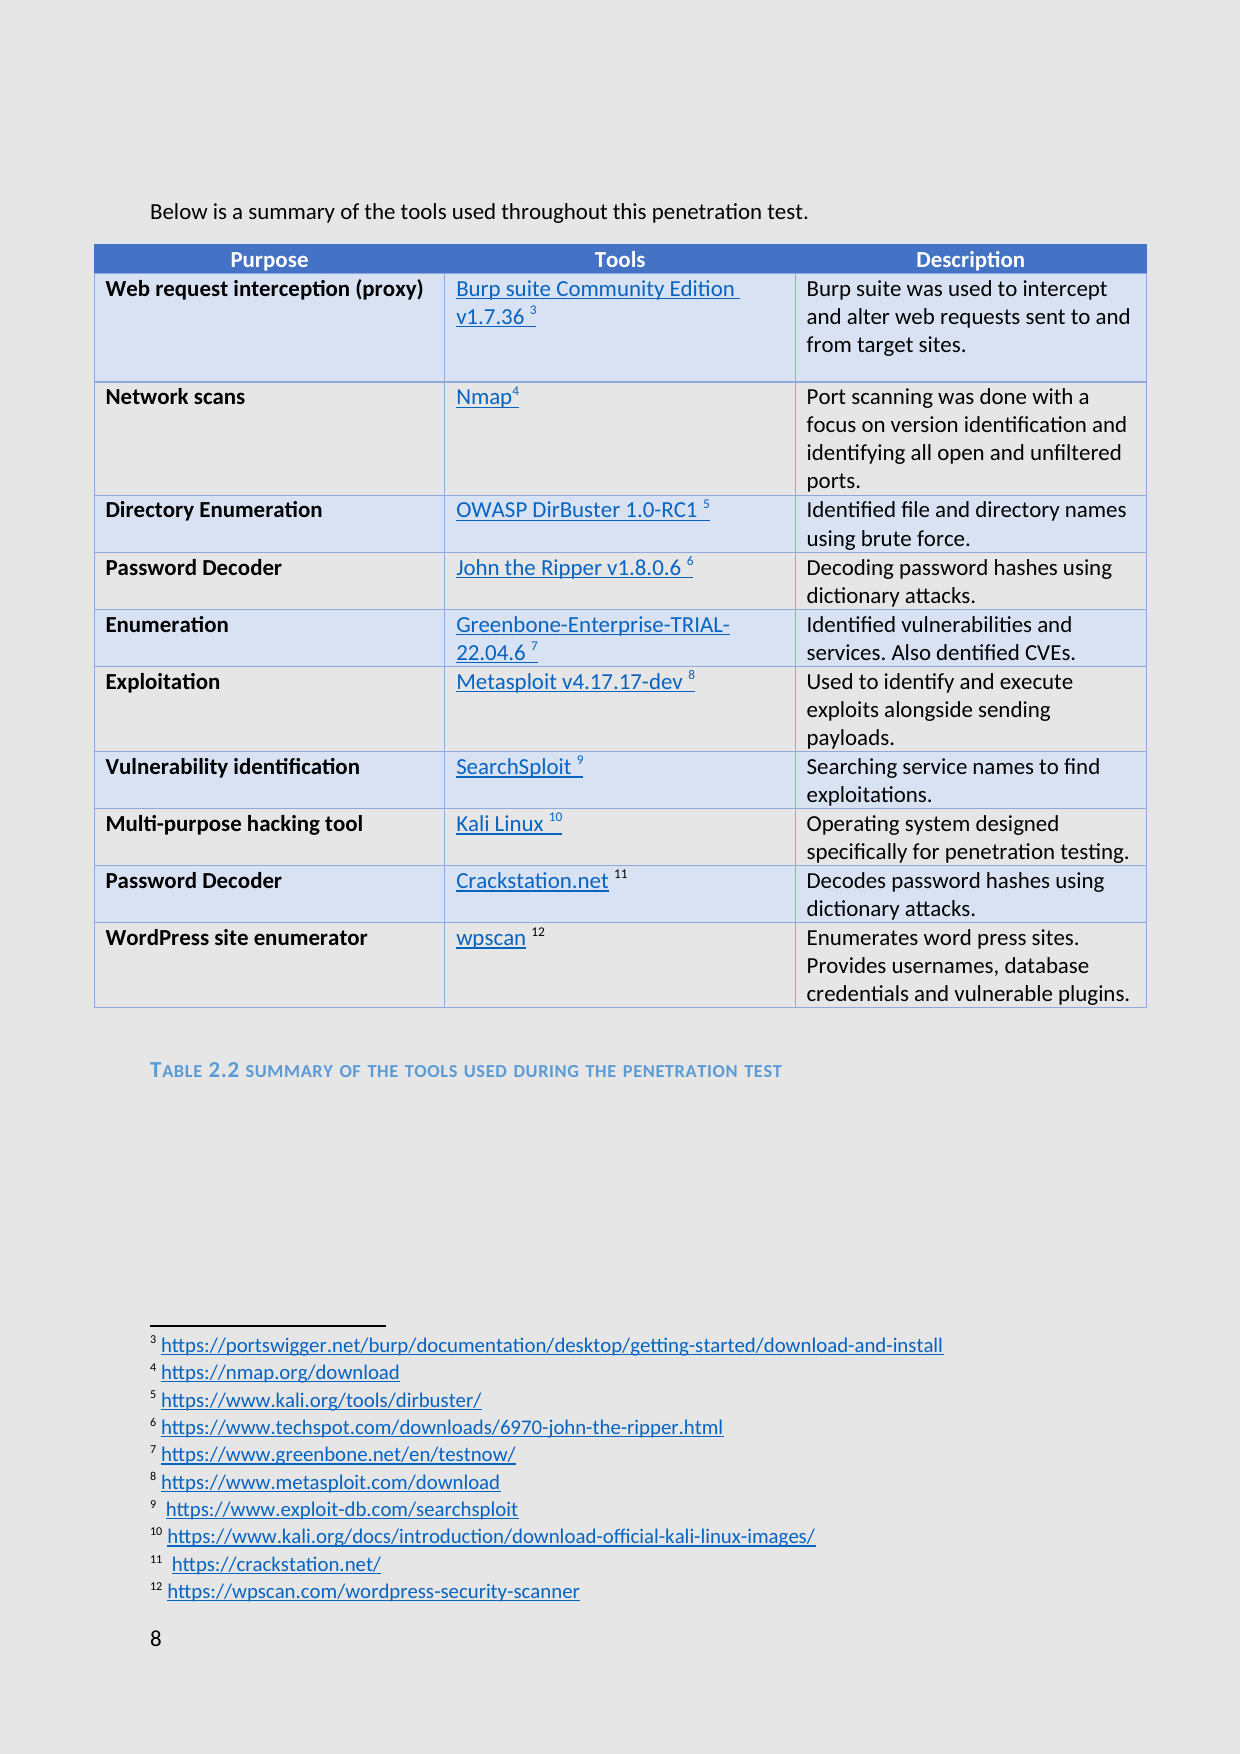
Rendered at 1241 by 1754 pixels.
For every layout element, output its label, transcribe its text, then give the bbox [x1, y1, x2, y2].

table_cell Kali Linux [445, 809, 795, 865]
text Below is a summary of the tools used throughout this penetration test. [150, 197, 1090, 225]
table_cell Identified file and directory names using brute force. [796, 496, 1146, 552]
table_cell Decoding password hashes using dictionary attacks. [796, 553, 1146, 609]
table_cell Used to identify and execute exploits alongside sending payloads. [796, 667, 1146, 751]
table_cell Enumeration [95, 610, 444, 666]
text Table 2.2 summary of the tools used during the penetration test [150, 1055, 1090, 1083]
table_cell Metasploit v4.17.17-dev [445, 667, 795, 751]
table_cell Burp suite was used to intercept and alter web requests sent to and from target sites. [796, 274, 1146, 381]
table_cell Web request interception (proxy) [95, 274, 444, 381]
table_cell Operating system designed specifically for penetration testing. [796, 809, 1146, 865]
table_cell SearchSploit [445, 752, 795, 808]
table_cell Exploitation [95, 667, 444, 751]
table_header Description [796, 245, 1146, 273]
table_header Tools [445, 245, 795, 273]
table_cell WordPress site enumerator [95, 923, 444, 1007]
table_cell Identified vulnerabilities and services. Also dentified CVEs. [796, 610, 1146, 666]
table_cell Network scans [95, 383, 444, 494]
table_cell wpscan [445, 923, 795, 1007]
table_cell Enumerates word press sites. Provides usernames, database credentials and vulnerable plugins. [796, 923, 1146, 1007]
table_cell Nmap [445, 383, 795, 494]
table_cell Vulnerability identification [95, 752, 444, 808]
table_cell Burp suite Community Edition v1.7.36 [445, 274, 795, 381]
table_cell Decodes password hashes using dictionary attacks. [796, 866, 1146, 922]
table_cell John the Ripper v1.8.0.6 [445, 553, 795, 609]
table_cell Port scanning was done with a focus on version identification and identifying all open and unfiltered ports. [796, 383, 1146, 494]
table_cell Password Decoder [95, 866, 444, 922]
table_cell Multi-purpose hacking tool [95, 809, 444, 865]
table_cell Greenbone-Enterprise-TRIAL-22.04.6 [445, 610, 795, 666]
table_cell Password Decoder [95, 553, 444, 609]
table_cell Crackstation.net [445, 866, 795, 922]
table_cell Directory Enumeration [95, 496, 444, 552]
table_header Purpose [95, 245, 444, 273]
table_cell Searching service names to find exploitations. [796, 752, 1146, 808]
table_cell OWASP DirBuster 1.0-RC1 [445, 496, 795, 552]
